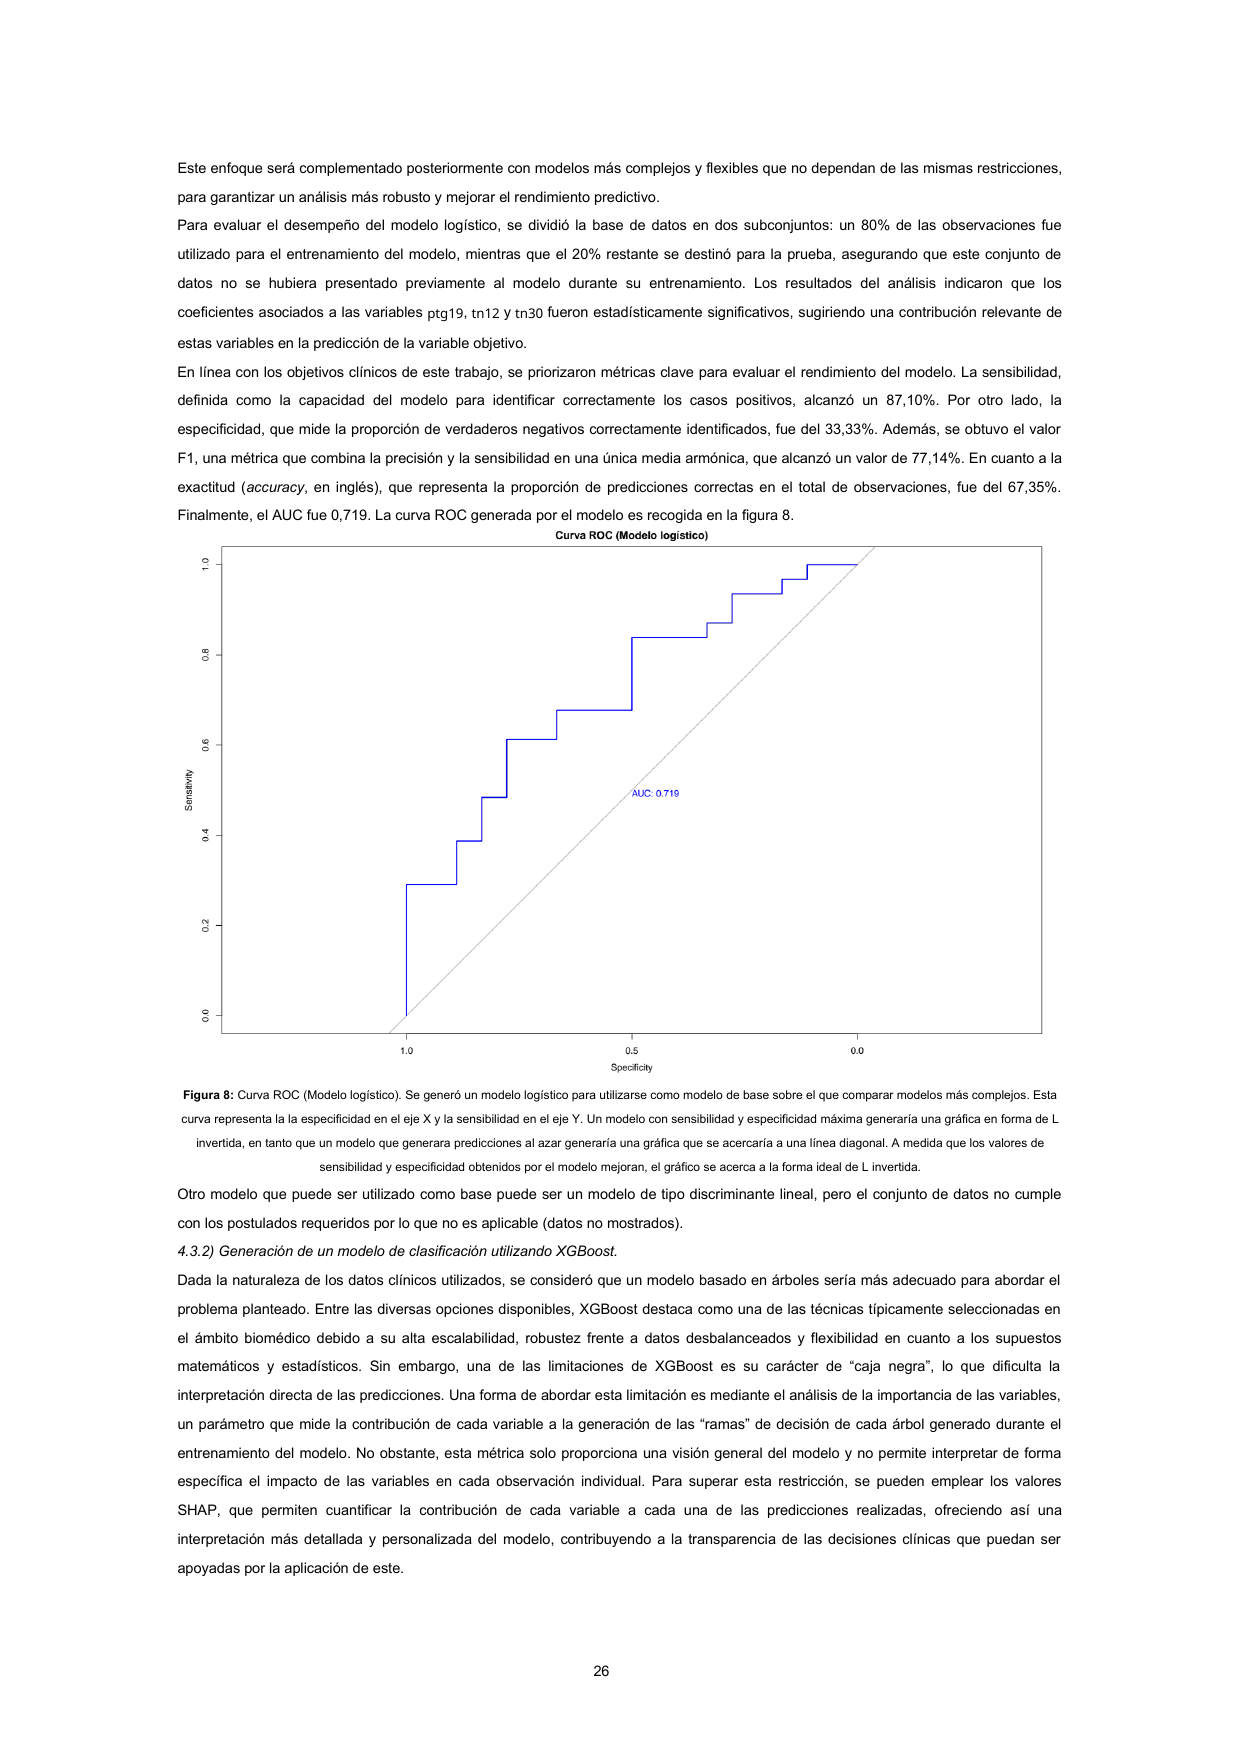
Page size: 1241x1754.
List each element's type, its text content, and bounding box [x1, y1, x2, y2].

text 4.3.2) Generación de un modelo de clasificación utilizando XGBoost. [177, 1231, 1063, 1260]
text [177, 148, 1063, 205]
text Otro modelo que puede ser utilizado como base puede ser un modelo de tipo discriminante lineal, pero el conjunto de datos no cumple con los postulados requeridos por lo que no es aplicable (datos no mostrados). [177, 1174, 1063, 1231]
text En línea con los objetivos clínicos de este trabajo, se priorizaron métricas clave para evaluar el rendimiento del modelo. La sensibilidad, definida como la capacidad del modelo para identificar correctamente los casos positivos, alcanzó un 87,10%. Por otro lado, la especificidad, que mide la proporción de verdaderos negativos correctamente identificados, fue del 33,33%. Además, se obtuvo el valor F1, una métrica que combina la precisión y la sensibilidad en una única media armónica, que alcanzó un valor de 77,14%. En cuanto a la exactitud (accuracy, en inglés), que representa la proporción de predicciones correctas en el total de observaciones, fue del 67,35%. Finalmente, el AUC fue 0,719. La curva ROC generada por el modelo es recogida en la figura 8. [177, 351, 1063, 524]
text Dada la naturaleza de los datos clínicos utilizados, se consideró que un modelo basado en árboles sería más adecuado para abordar el problema planteado. Entre las diversas opciones disponibles, XGBoost destaca como una de las técnicas típicamente seleccionadas en el ámbito biomédico debido a su alta escalabilidad, robustez frente a datos desbalanceados y flexibilidad en cuanto a los supuestos matemáticos y estadísticos. Sin embargo, una de las limitaciones de XGBoost es su carácter de “caja negra”, lo que dificulta la interpretación directa de las predicciones. Una forma de abordar esta limitación es mediante el análisis de la importancia de las variables, un parámetro que mide la contribución de cada variable a la generación de las “ramas” de decisión de cada árbol generado durante el entrenamiento del modelo. No obstante, esta métrica solo proporciona una visión general del modelo y no permite interpretar de forma específica el impacto de las variables en cada observación individual. Para superar esta restricción, se pueden emplear los valores SHAP, que permiten cuantificar la contribución de cada variable a cada una de las predicciones realizadas, ofreciendo así una interpretación más detallada y personalizada del modelo, contribuyendo a la transparencia de las decisiones clínicas que puedan ser apoyadas por la aplicación de este. [177, 1260, 1063, 1576]
text Para evaluar el desempeño del modelo logístico, se dividió la base de datos en dos subconjuntos: un 80% de las observaciones fue utilizado para el entrenamiento del modelo, mientras que el 20% restante se destinó para la prueba, asegurando que este conjunto de datos no se hubiera presentado previamente al modelo durante su entrenamiento. Los resultados del análisis indicaron que los coeficientes asociados a las variables ptg19, tn12 y tn30 fueron estadísticamente significativos, sugiriendo una contribución relevante de estas variables en la predicción de la variable objetivo. [177, 205, 1063, 351]
text Figura 8: Curva ROC (Modelo logístico). Se generó un modelo logístico para utilizarse como modelo de base sobre el que comparar modelos más complejos. Esta curva representa la la especificidad en el eje X y la sensibilidad en el eje Y. Un modelo con sensibilidad y especificidad máxima generaría una gráfica en forma de L invertida, en tanto que un modelo que generara predicciones al azar generaría una gráfica que se acercaría a una línea diagonal. A medida que los valores de sensibilidad y especificidad obtenidos por el modelo mejoran, el gráfico se acerca a la forma ideal de L invertida. [177, 1078, 1063, 1174]
